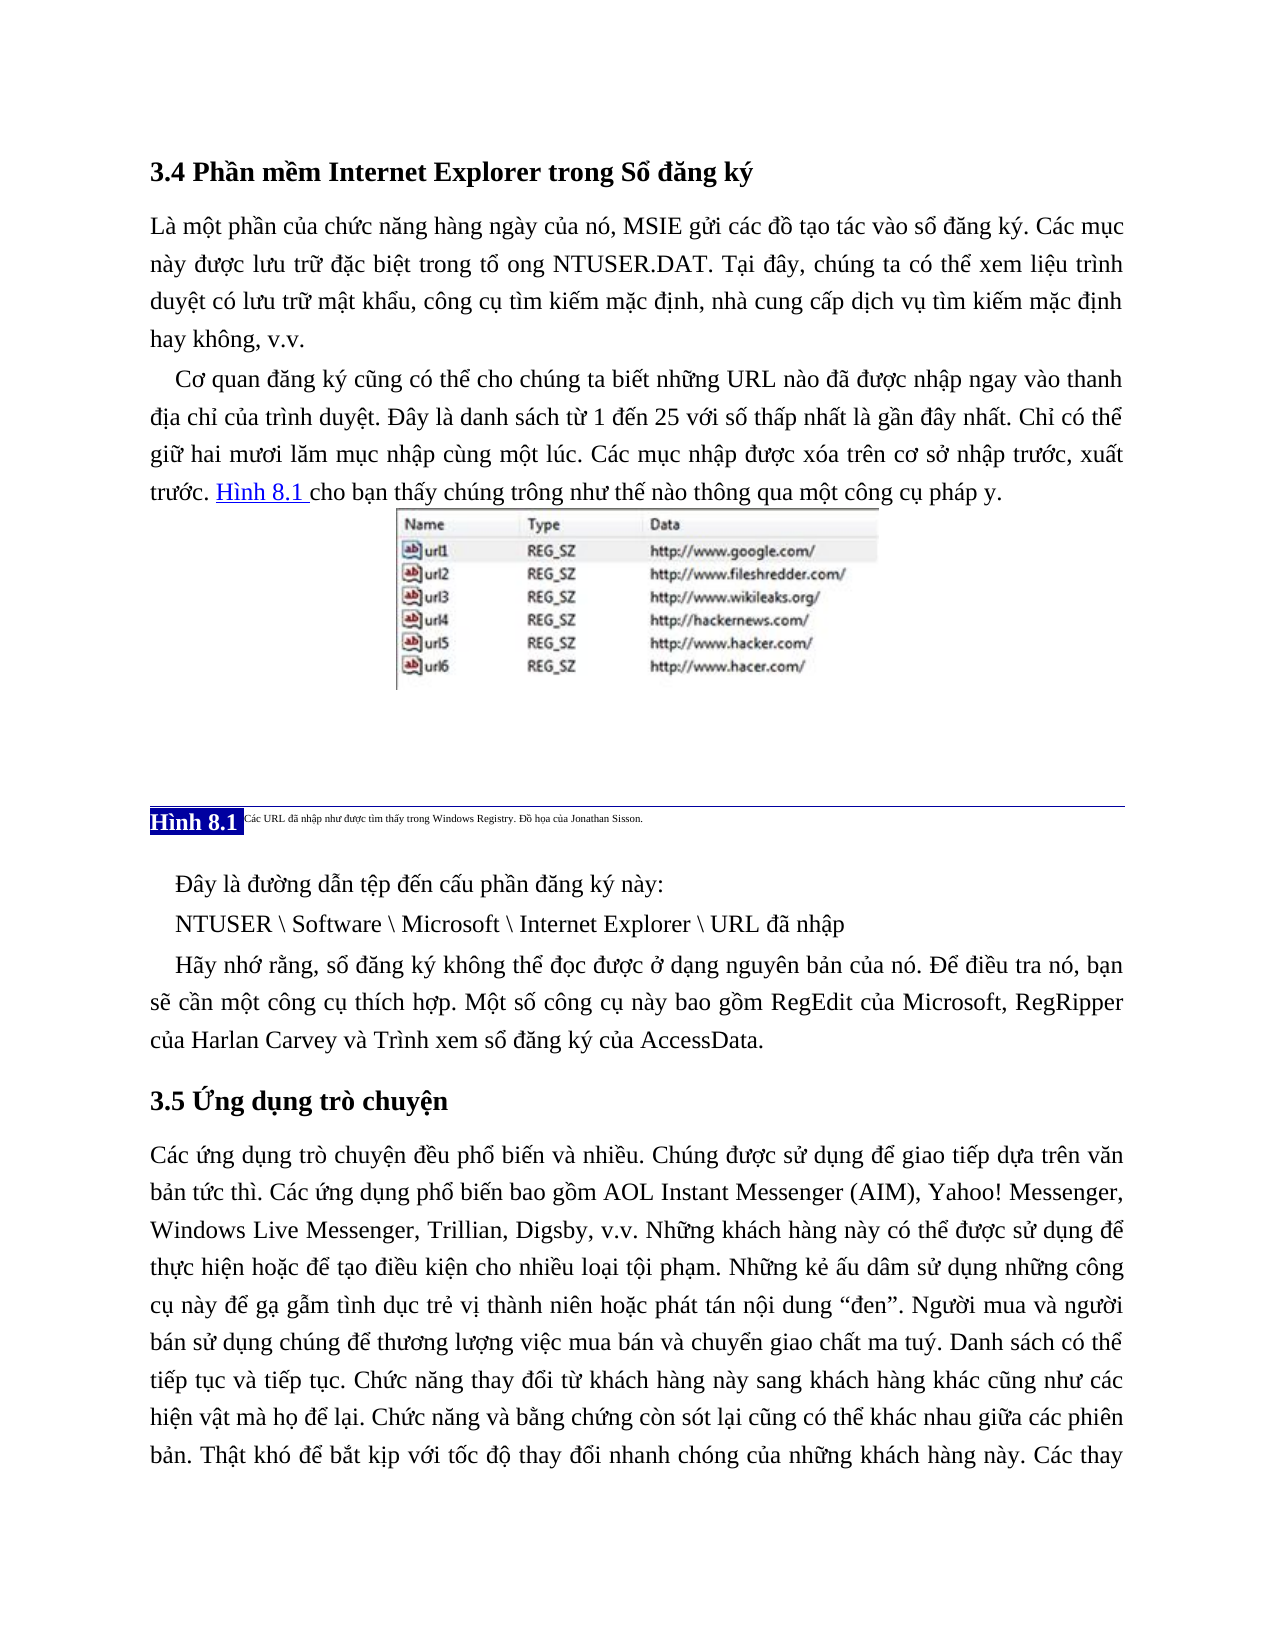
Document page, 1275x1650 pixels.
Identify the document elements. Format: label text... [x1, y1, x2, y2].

text Cơ quan đăng ký cũng có thể cho chúng ta biết những URL nào đã được nhập ngay vào thanh địa chỉ của trình duyệt. Đây là danh sách từ 1 đến 25 với số thấp nhất là gần đây nhất. Chỉ có thể giữ hai mươi lăm mục nhập cùng một lúc. Các mục nhập được xóa trên cơ sở nhập trước, xuất trước. Hình 8.1 cho bạn thấy chúng trông như thế nào thông qua một công cụ pháp y. [150, 355, 1125, 505]
subtitle 3.5 Ứng dụng trò chuyện [150, 1079, 1125, 1116]
text Đây là đường dẫn tệp đến cấu phần đăng ký này: [150, 860, 1125, 898]
text Hãy nhớ rằng, sổ đăng ký không thể đọc được ở dạng nguyên bản của nó. Để điều tra nó, bạn sẽ cần một công cụ thích hợp. Một số công cụ này bao gồm RegEdit của Microsoft, RegRipper của Harlan Carvey và Trình xem sổ đăng ký của AccessData. [150, 941, 1125, 1054]
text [150, 1131, 1125, 1469]
subtitle 3.4 Phần mềm Internet Explorer trong Sổ đăng ký [150, 150, 1125, 187]
text Là một phần của chức năng hàng ngày của nó, MSIE gửi các đồ tạo tác vào sổ đăng ký. Các mục này được lưu trữ đặc biệt trong tổ ong NTUSER.DAT. Tại đây, chúng ta có thể xem liệu trình duyệt có lưu trữ mật khẩu, công cụ tìm kiếm mặc định, nhà cung cấp dịch vụ tìm kiếm mặc định hay không, v.v. [150, 202, 1125, 352]
text NTUSER \ Software \ Microsoft \ Internet Explorer \ URL đã nhập [150, 901, 1125, 938]
text Hình 8.1 Các URL đã nhập như được tìm thấy trong Windows Registry. Đồ họa của Jonathan Sisson. [150, 807, 1125, 835]
picture [396, 508, 879, 690]
